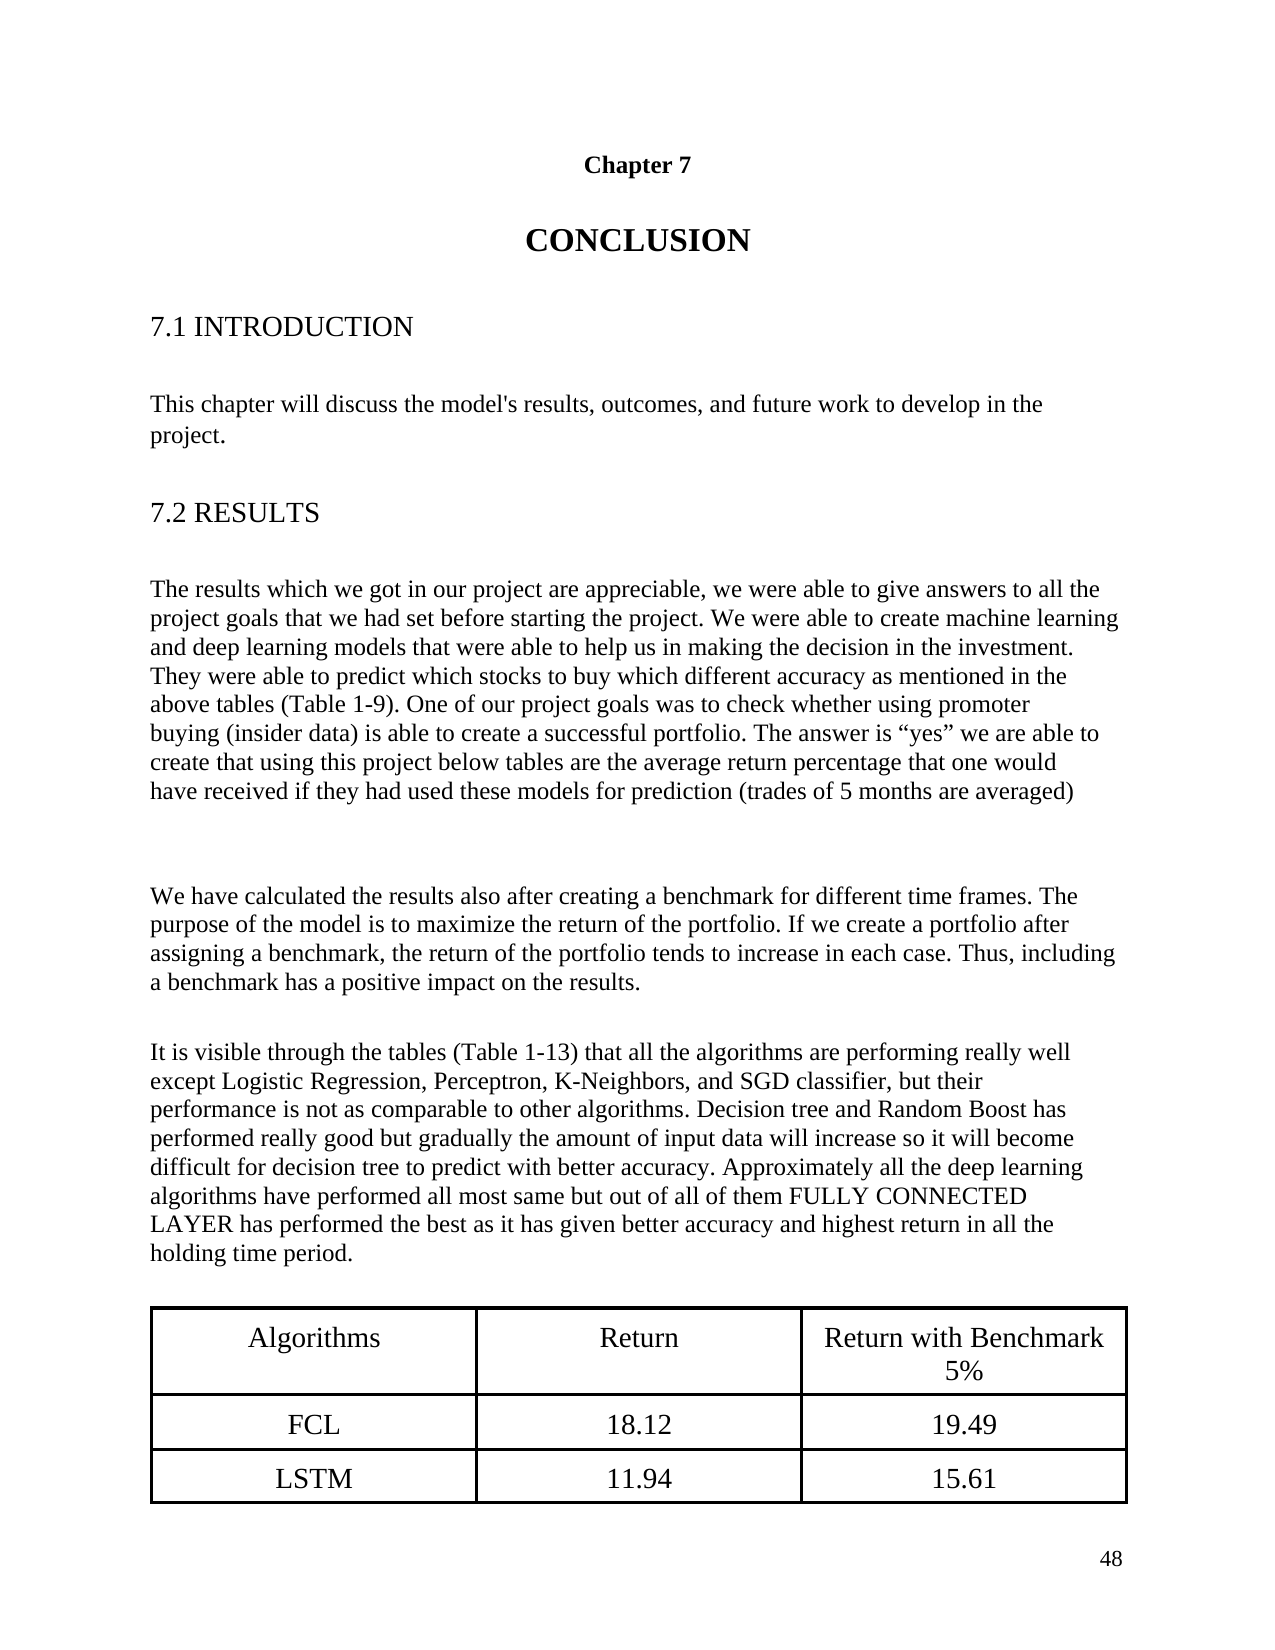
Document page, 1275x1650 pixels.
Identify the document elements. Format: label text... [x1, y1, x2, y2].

text They were able to predict which stocks to buy which different accuracy as mentioned in the above tables (Table 1-9). One of our project goals was to check whether using promoter buying (insider data) is able to create a successful portfolio. The answer is “yes” we are able to create that using this project below tables are the average return percentage that one would have received if they had used these models for prediction (trades of 5 months are averaged) [150, 661, 1104, 804]
table_cell 18.12 [478, 1396, 800, 1448]
table_header Return with Benchmark 5% [803, 1310, 1125, 1393]
table_cell FCL [153, 1396, 475, 1448]
text We have calculated the results also after creating a benchmark for different time frames. The purpose of the model is to maximize the return of the portfolio. If we create a portfolio after assigning a benchmark, the return of the portfolio tends to increase in each case. Thus, including a benchmark has a positive impact on the results. [150, 881, 1116, 996]
table_cell 11.94 [478, 1451, 800, 1501]
subtitle Chapter 7 [148, 150, 1127, 179]
table_cell 15.61 [803, 1451, 1125, 1501]
text CONCLUSION [148, 220, 1127, 258]
table_header Return [478, 1310, 800, 1393]
subtitle RESULTS [150, 495, 1233, 528]
subtitle INTRODUCTION [150, 309, 1233, 343]
table_header Algorithms [153, 1310, 475, 1393]
text This chapter will discuss the model's results, outcomes, and future work to develop in the project. [150, 389, 1045, 449]
table_cell 19.49 [803, 1396, 1125, 1448]
text It is visible through the tables (Table 1-13) that all the algorithms are performing really well except Logistic Regression, Perceptron, K-Neighbors, and SGD classifier, but their performance is not as comparable to other algorithms. Decision tree and Random Boost has performed really good but gradually the amount of input data will increase so it will become difficult for decision tree to predict with better accuracy. Approximately all the deep learning algorithms have performed all most same but out of all of them FULLY CONNECTED LAYER has performed the best as it has given better accuracy and highest return in all the holding time period. [150, 1037, 1114, 1267]
table_cell LSTM [153, 1451, 475, 1501]
text The results which we got in our project are appreciable, we were able to give answers to all the project goals that we had set before starting the project. We were able to create machine learning and deep learning models that were able to help us in making the decision in the investment. [150, 574, 1122, 661]
